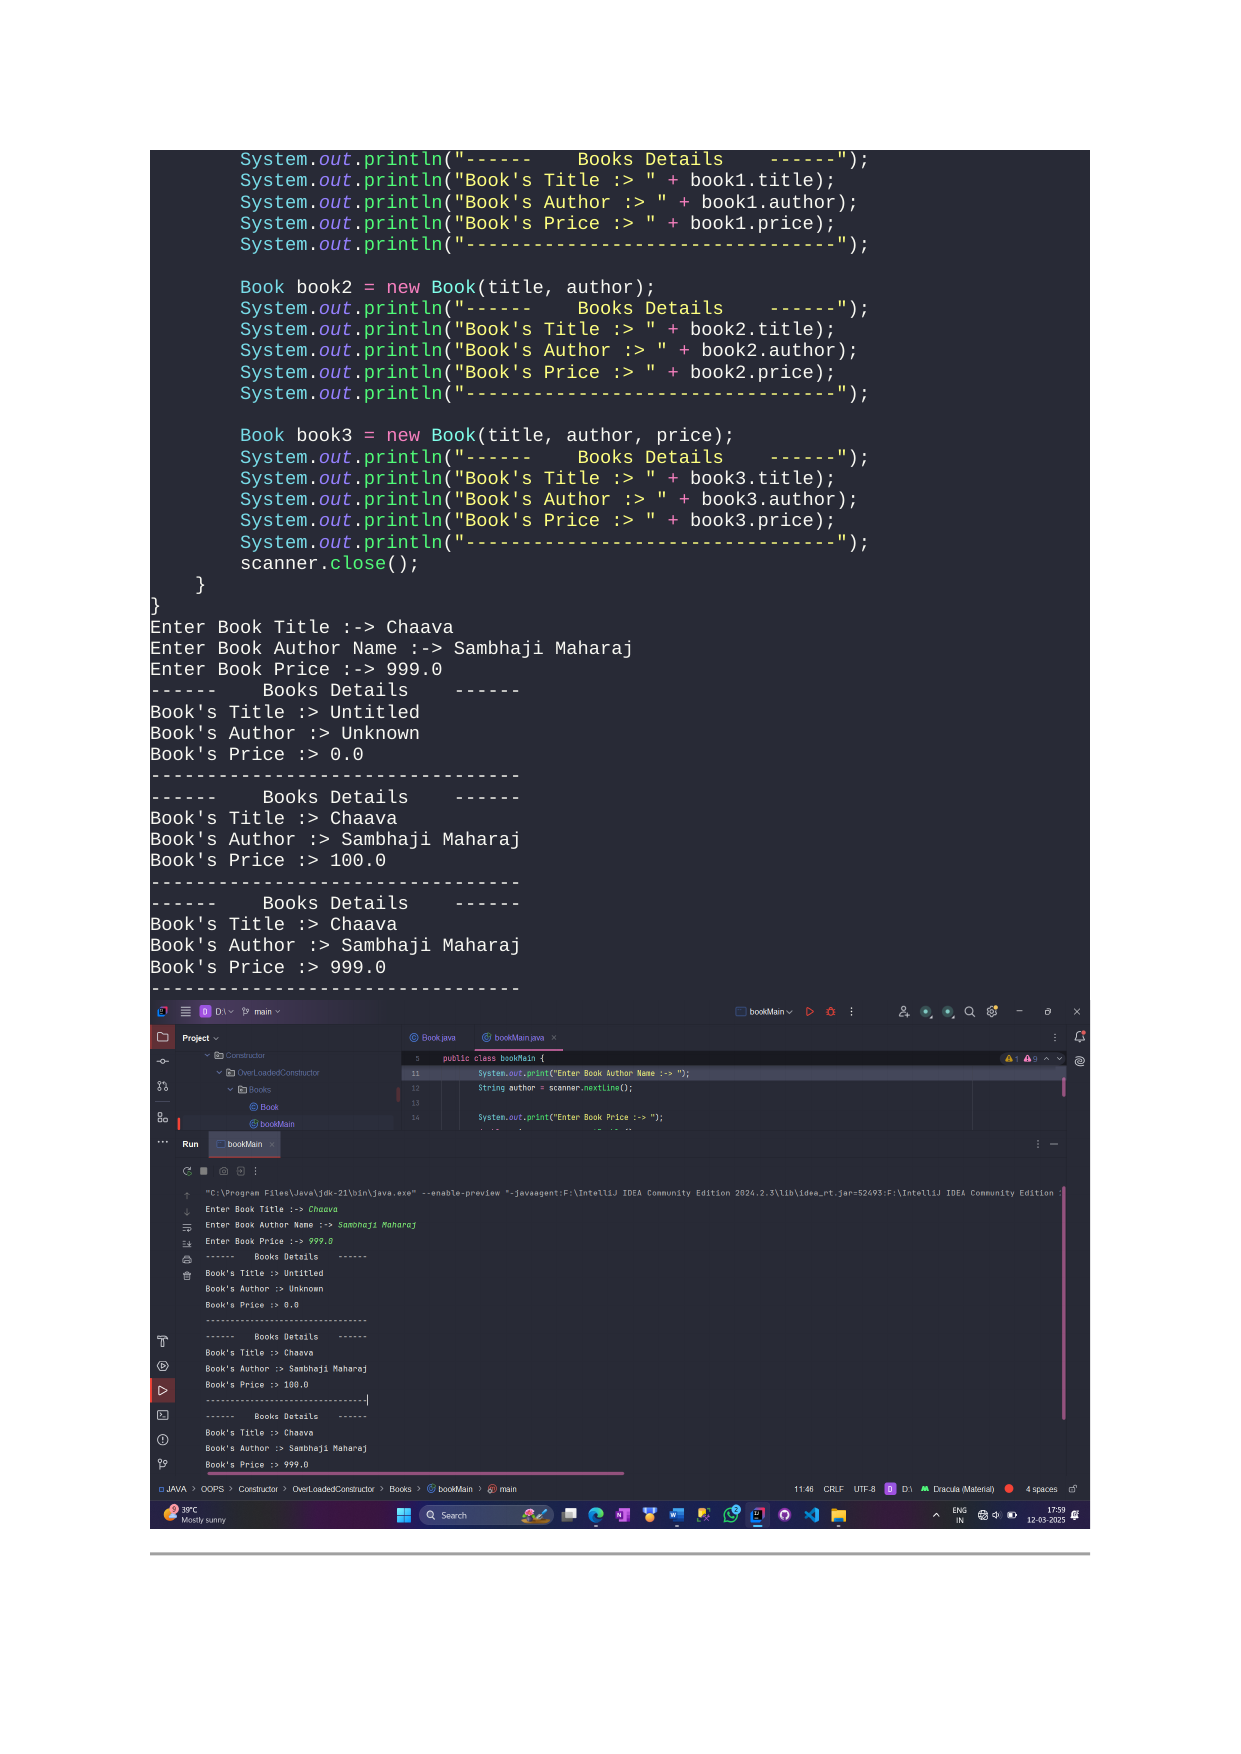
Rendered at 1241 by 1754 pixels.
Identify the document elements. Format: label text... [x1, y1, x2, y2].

picture [150, 1000, 1091, 1529]
text Book's Title :> Untitled [150, 702, 1090, 724]
text Enter Book Author Name :-> Sambhaji Maharaj [150, 639, 1090, 660]
text Enter Book Price :-> 999.0 [150, 660, 1090, 681]
text ------ Books Details ------ [150, 894, 1090, 915]
text --------------------------------- [150, 979, 1090, 1000]
text --------------------------------- [150, 872, 1090, 894]
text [150, 150, 1090, 617]
text Book's Price :> 999.0 [150, 957, 1090, 979]
text Book's Author :> Unknown [150, 724, 1090, 745]
text Book's Price :> 0.0 [150, 745, 1090, 766]
text ------ Books Details ------ [150, 681, 1090, 702]
text Book's Price :> 100.0 [150, 851, 1090, 872]
text Book's Author :> Sambhaji Maharaj [150, 936, 1090, 957]
text ------ Books Details ------ [150, 787, 1090, 809]
text Book's Author :> Sambhaji Maharaj [150, 830, 1090, 851]
text Book's Title :> Chaava [150, 915, 1090, 936]
text --------------------------------- [150, 766, 1090, 787]
text Book's Title :> Chaava [150, 809, 1090, 830]
text Enter Book Title :-> Chaava [150, 617, 1090, 639]
